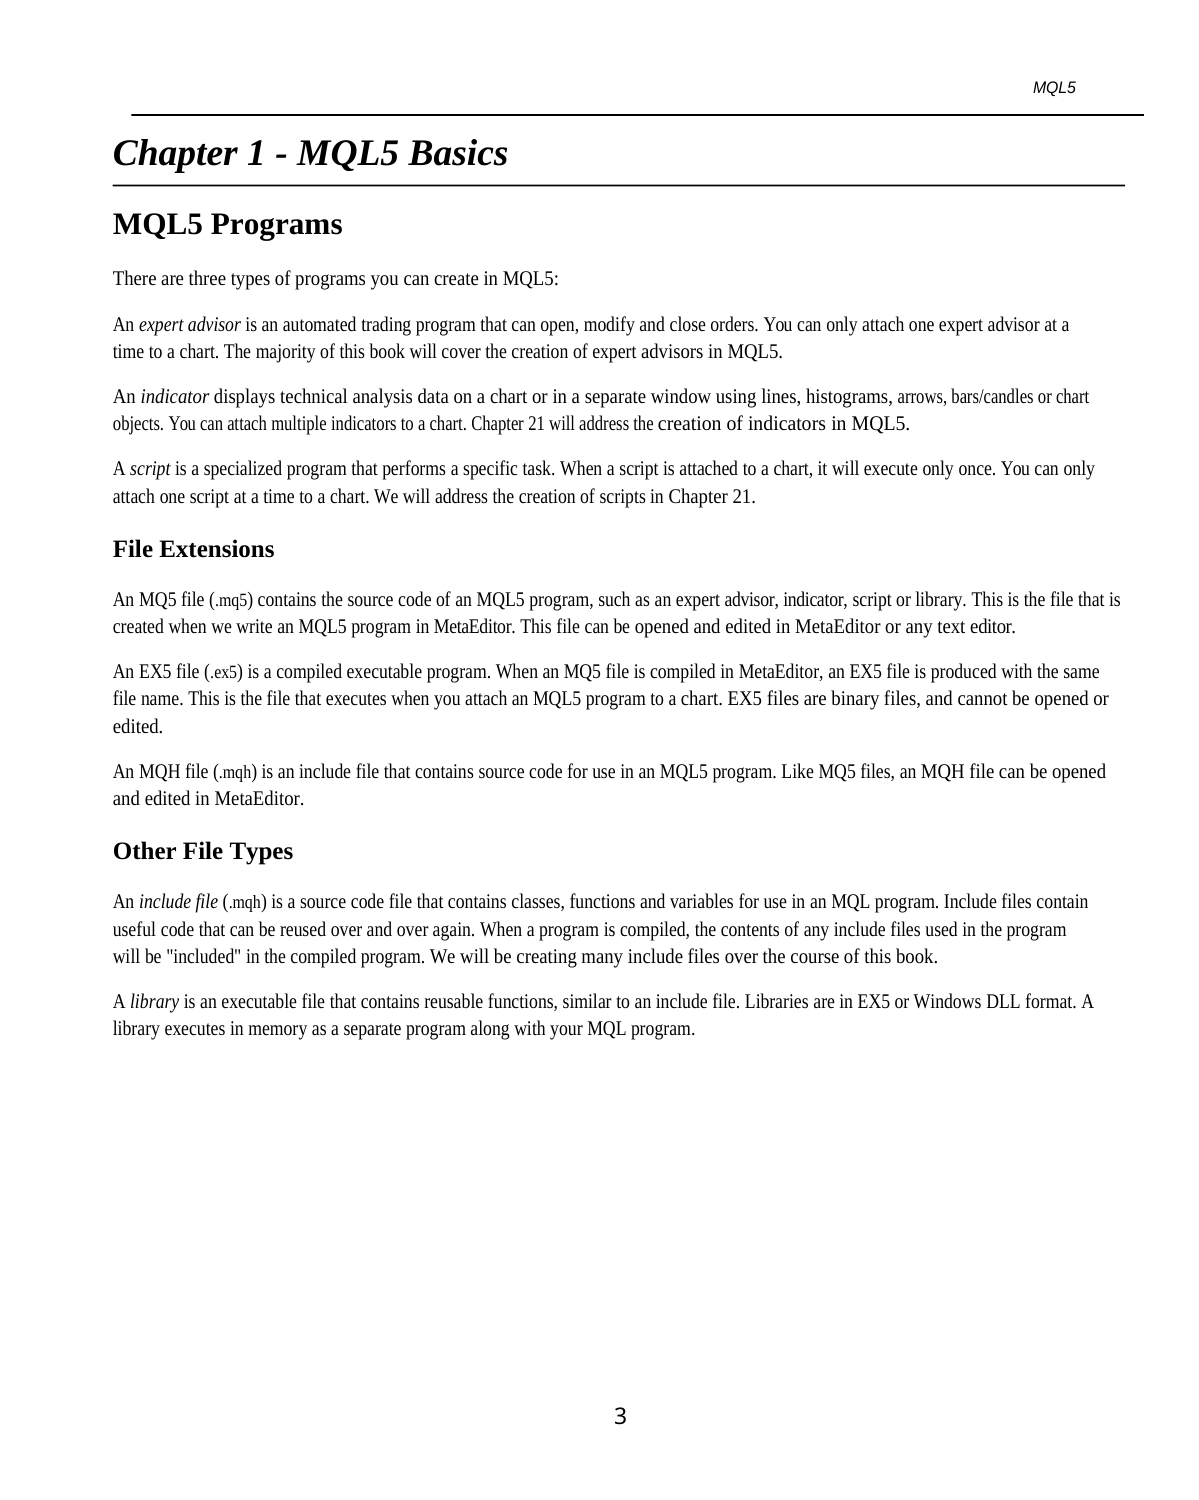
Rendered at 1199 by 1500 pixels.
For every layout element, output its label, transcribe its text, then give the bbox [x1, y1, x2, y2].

text An indicator displays technical analysis data on a chart or in a separate window using lines, histograms, arrows, bars/candles or chart objects. You can attach multiple indicators to a chart. Chapter 21 will address the creation of indicators in MQL5. [113, 384, 1122, 435]
text An MQH file (.mqh) is an include file that contains source code for use in an MQL5 program. Like MQ5 files, an MQH file can be opened and edited in MetaEditor. [113, 759, 1122, 810]
text An include file (.mqh) is a source code file that contains classes, functions and variables for use in an MQL program. Include files contain useful code that can be reused over and over again. When a program is compiled, the contents of any include files used in the program will be "included" in the compiled program. We will be creating many include files over the course of this book. [113, 889, 1094, 968]
text A library is an executable file that contains reusable functions, similar to an include file. Libraries are in EX5 or Windows DLL format. A library executes in memory as a separate program along with your MQL program. [113, 989, 1109, 1040]
text There are three types of programs you can create in MQL5: [113, 266, 1199, 290]
text A script is a specialized program that performs a specific task. When a script is attached to a chart, it will execute only once. You can only attach one script at a time to a chart. We will address the creation of scripts in Chapter 21. [113, 456, 1121, 508]
subtitle Other File Types [113, 836, 1199, 865]
text An MQ5 file (.mq5) contains the source code of an MQL5 program, such as an expert advisor, indicator, script or library. This is the file that is created when we write an MQL5 program in MetaEditor. This file can be opened and edited in MetaEditor or any text editor. [113, 587, 1122, 638]
subtitle Chapter 1 - MQL5 Basics [113, 131, 1199, 174]
text An EX5 file (.ex5) is a compiled executable program. When an MQ5 file is compiled in MetaEditor, an EX5 file is produced with the same file name. This is the file that executes when you attach an MQL5 program to a chart. EX5 files are binary files, and cannot be opened or edited. [113, 659, 1122, 738]
subtitle MQL5 Programs [113, 205, 1199, 241]
text An expert advisor is an automated trading program that can open, modify and close orders. You can only attach one expert advisor at a time to a chart. The majority of this book will cover the creation of expert advisors in MQL5. [113, 312, 1091, 363]
subtitle File Extensions [113, 534, 1199, 562]
